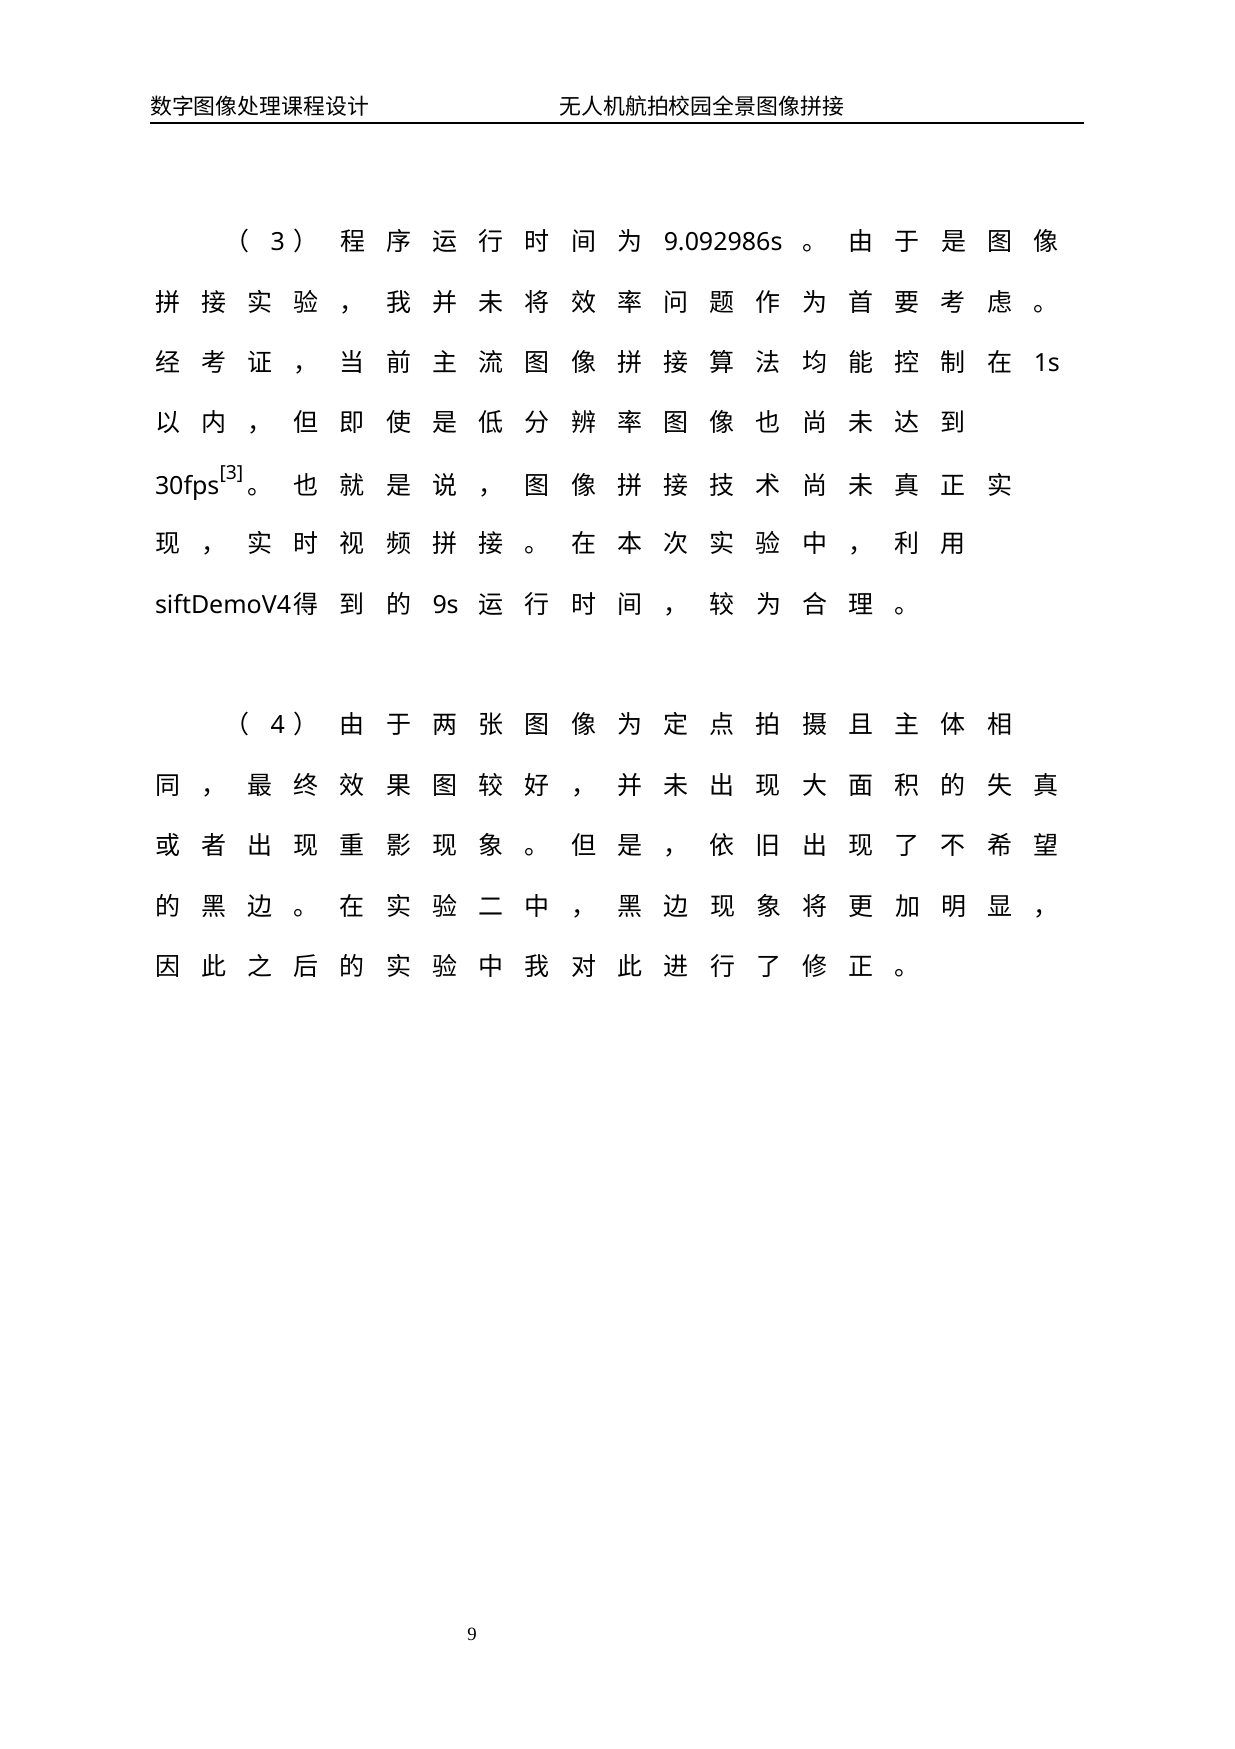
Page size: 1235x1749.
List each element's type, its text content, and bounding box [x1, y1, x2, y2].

text （4）由于两张图像为定点拍摄且主体相同，最终效果图较好，并未出现大面积的失真或者出现重影现象。但是，依旧出现了不希望的黑边。在实验二中，黑边现象将更加明显，因此之后的实验中我对此进行了修正。 [155, 693, 1080, 995]
text （3）程序运行时间为9.092986s。由于是图像拼接实验，我并未将效率问题作为首要考虑。经考证，当前主流图像拼接算法均能控制在1s以内，但即使是低分辨率图像也尚未达到30fps[3]。也就是说，图像拼接技术尚未真正实现，实时视频拼接。在本次实验中，利用siftDemoV4得到的9s运行时间，较为合理。 [155, 209, 1080, 632]
